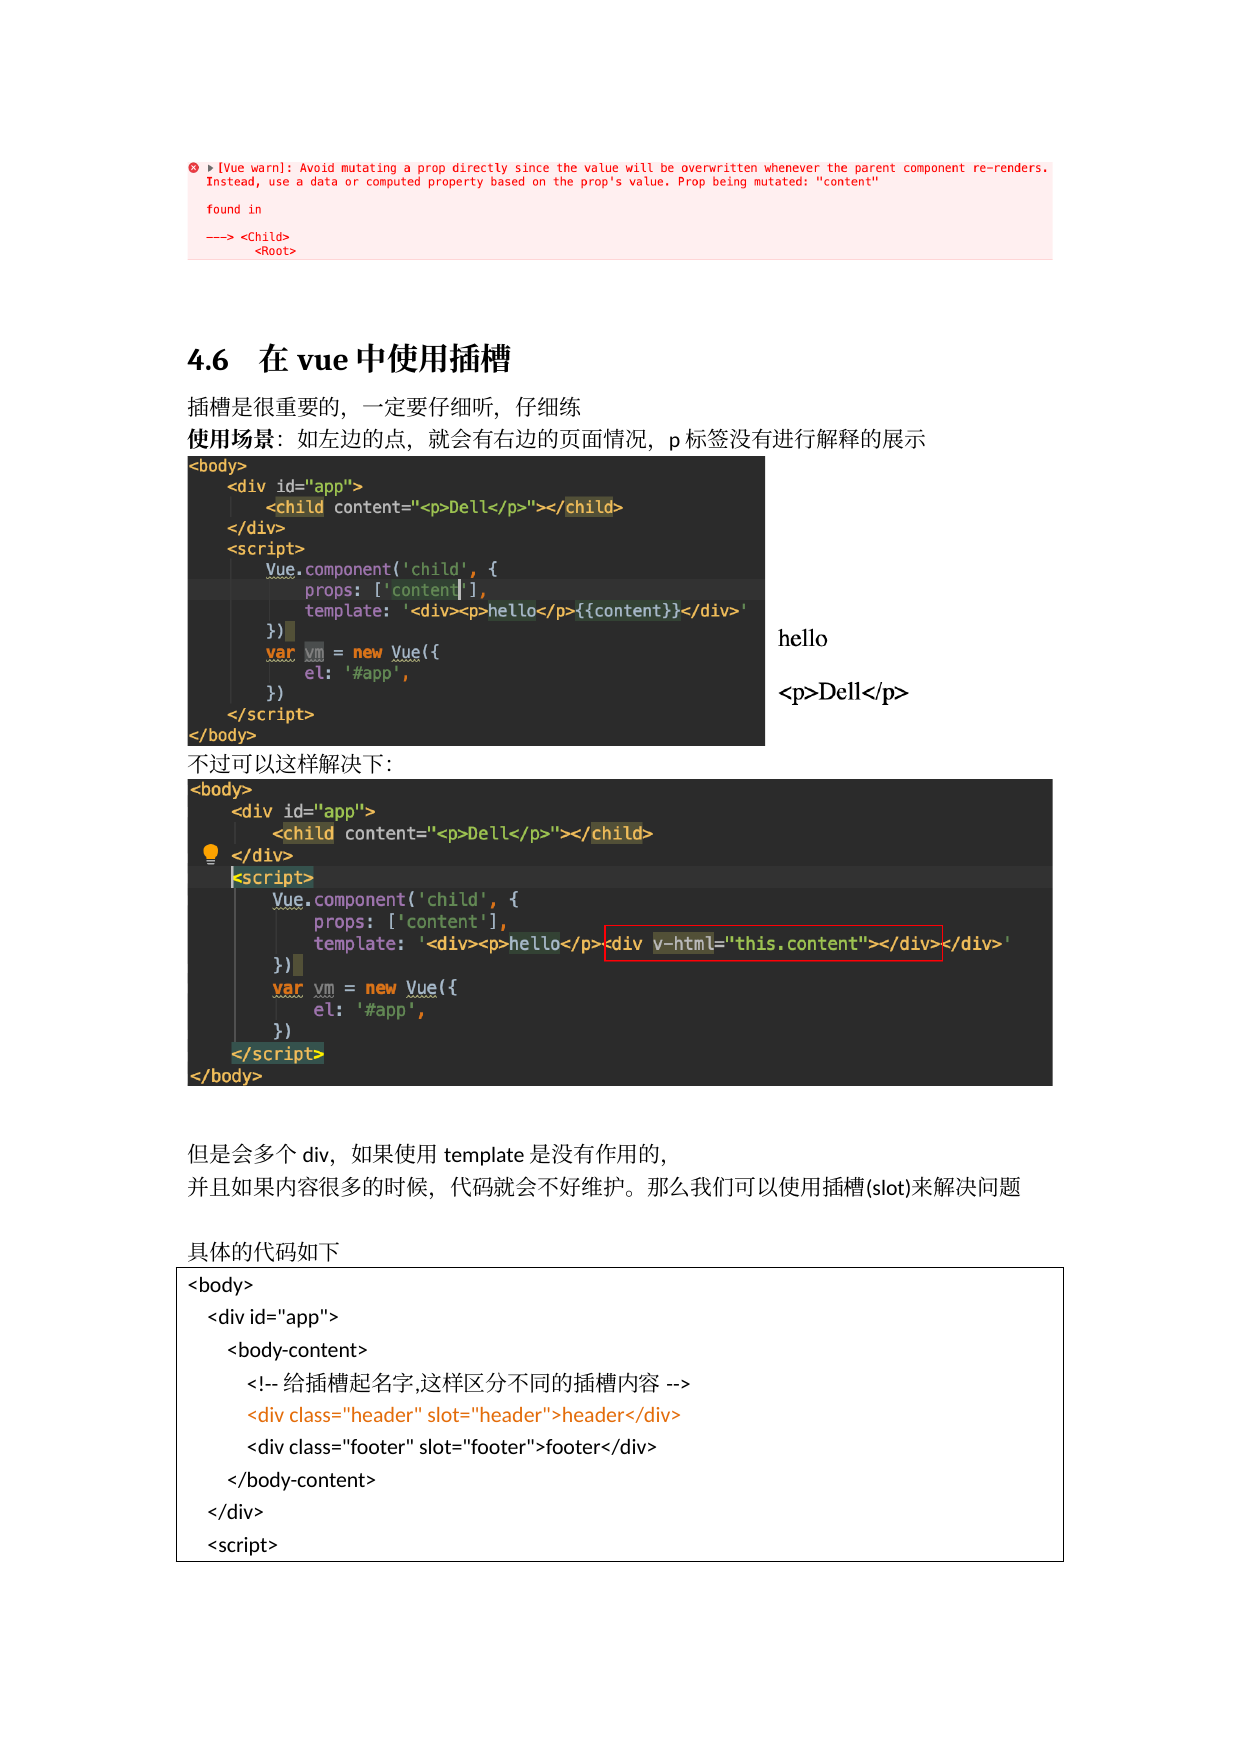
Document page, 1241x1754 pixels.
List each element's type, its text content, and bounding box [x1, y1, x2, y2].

text 具体的代码如下 [187, 1234, 1053, 1267]
text 插槽是很重要的，一定要仔细听，仔细练 [187, 389, 1053, 422]
text 不过可以这样解决下： [187, 747, 1053, 779]
picture [187, 162, 1053, 261]
picture [187, 779, 1053, 1086]
picture [770, 613, 1029, 746]
subtitle 在 vue 中使用插槽 [187, 324, 1053, 389]
text 但是会多个 div，如果使用 template 是没有作用的， [187, 1137, 1053, 1169]
text 使用场景：如左边的点，就会有右边的页面情况，p 标签没有进行解释的展示 [187, 422, 1053, 454]
text 并且如果内容很多的时候，代码就会不好维护。那么我们可以使用插槽(slot)来解决问题 [187, 1169, 1053, 1202]
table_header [177, 1268, 1063, 1561]
picture [187, 456, 766, 746]
